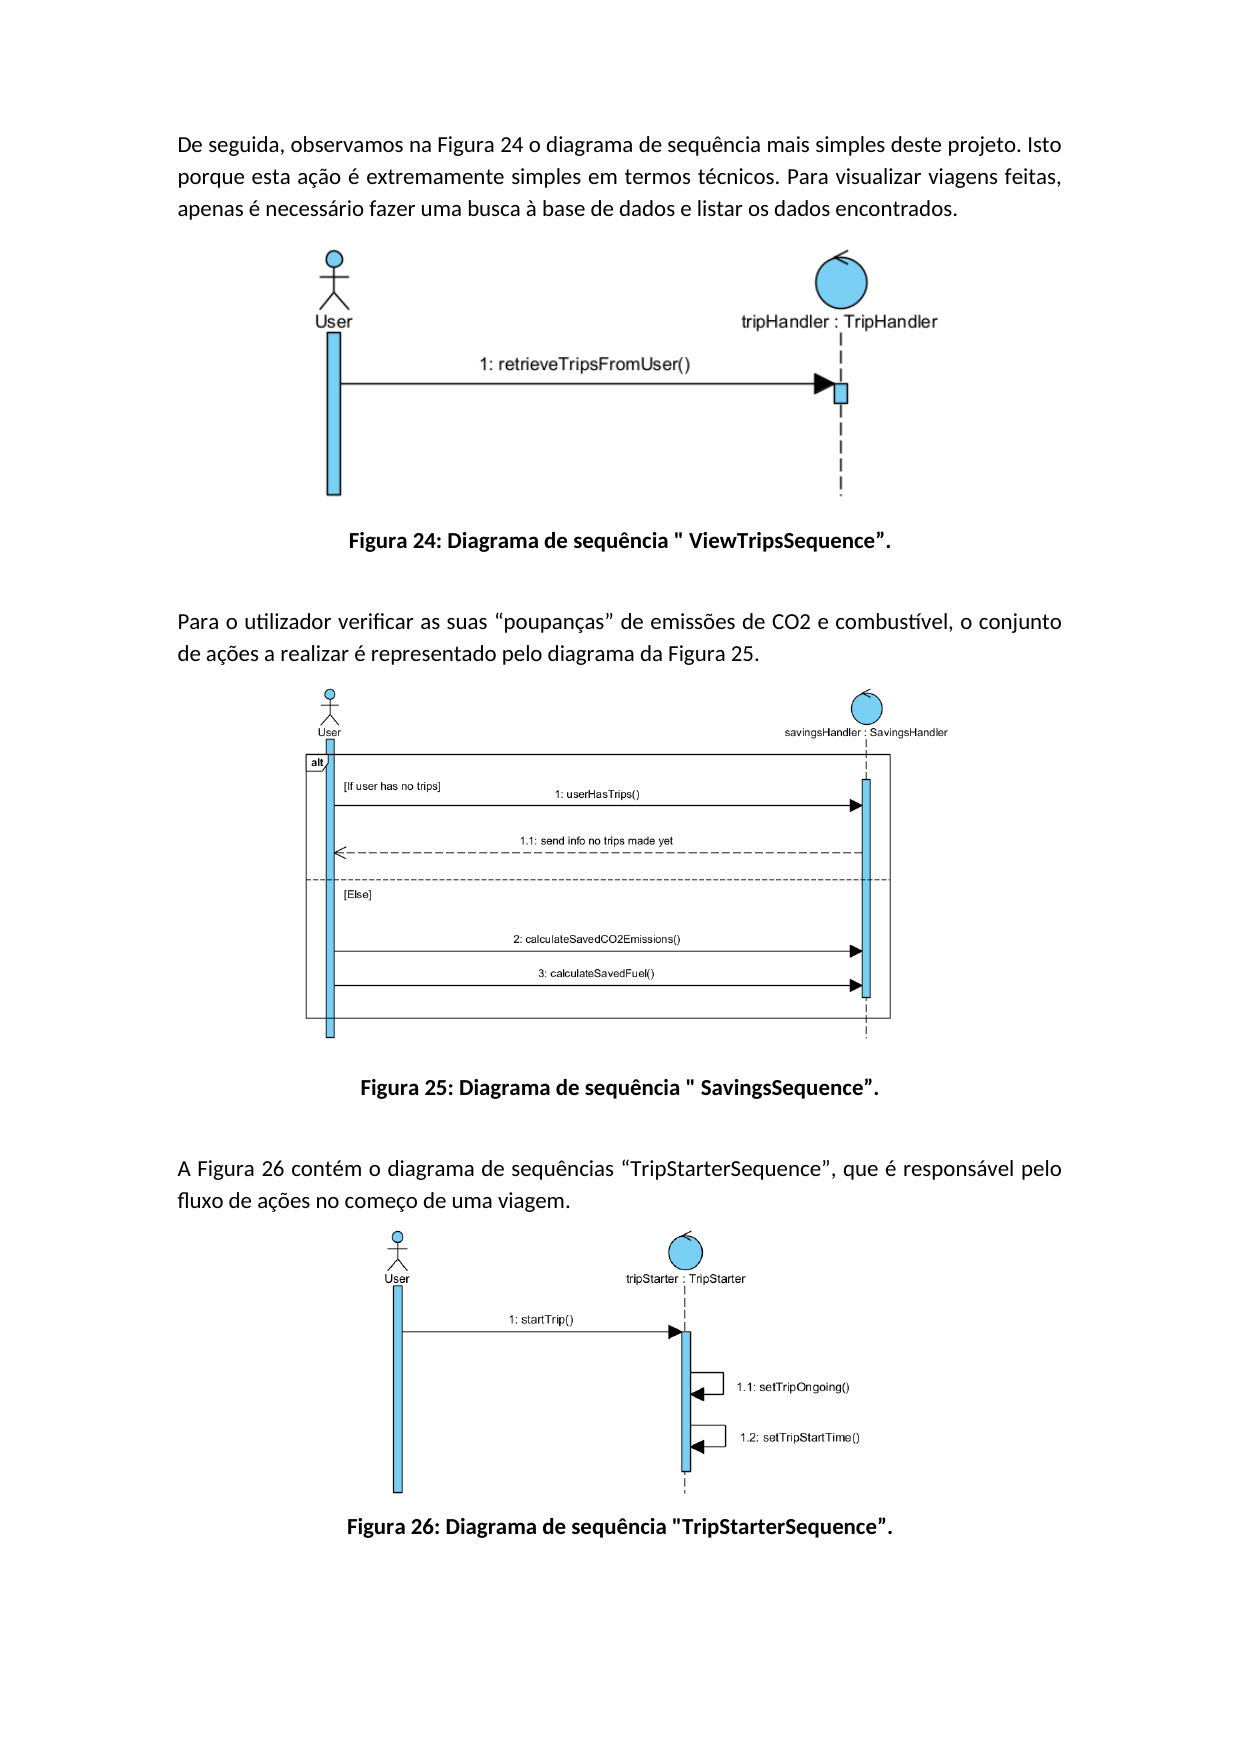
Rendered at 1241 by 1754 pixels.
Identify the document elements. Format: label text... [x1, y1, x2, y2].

picture [278, 234, 962, 514]
text Figura 24: Diagrama de sequência " ViewTripsSequence”. [177, 526, 1063, 554]
text De seguida, observamos na Figura 24 o diagrama de sequência mais simples deste projeto. Isto porque esta ação é extremamente simples em termos técnicos. Para visualizar viagens feitas, apenas é necessário fazer uma busca à base de dados e listar os dados encontrados. [177, 130, 1063, 222]
text Figura 25: Diagrama de sequência " SavingsSequence”. [177, 1073, 1063, 1101]
picture [274, 680, 967, 1061]
text A Figura 26 contém o diagrama de sequências “TripStarterSequence”, que é responsável pelo fluxo de ações no começo de uma viagem. [177, 1154, 1063, 1215]
picture [376, 1227, 864, 1500]
text Figura 26: Diagrama de sequência "TripStarterSequence”. [177, 1512, 1063, 1540]
text Para o utilizador verificar as suas “poupanças” de emissões de CO2 e combustível, o conjunto de ações a realizar é representado pelo diagrama da Figura 25. [177, 607, 1063, 667]
